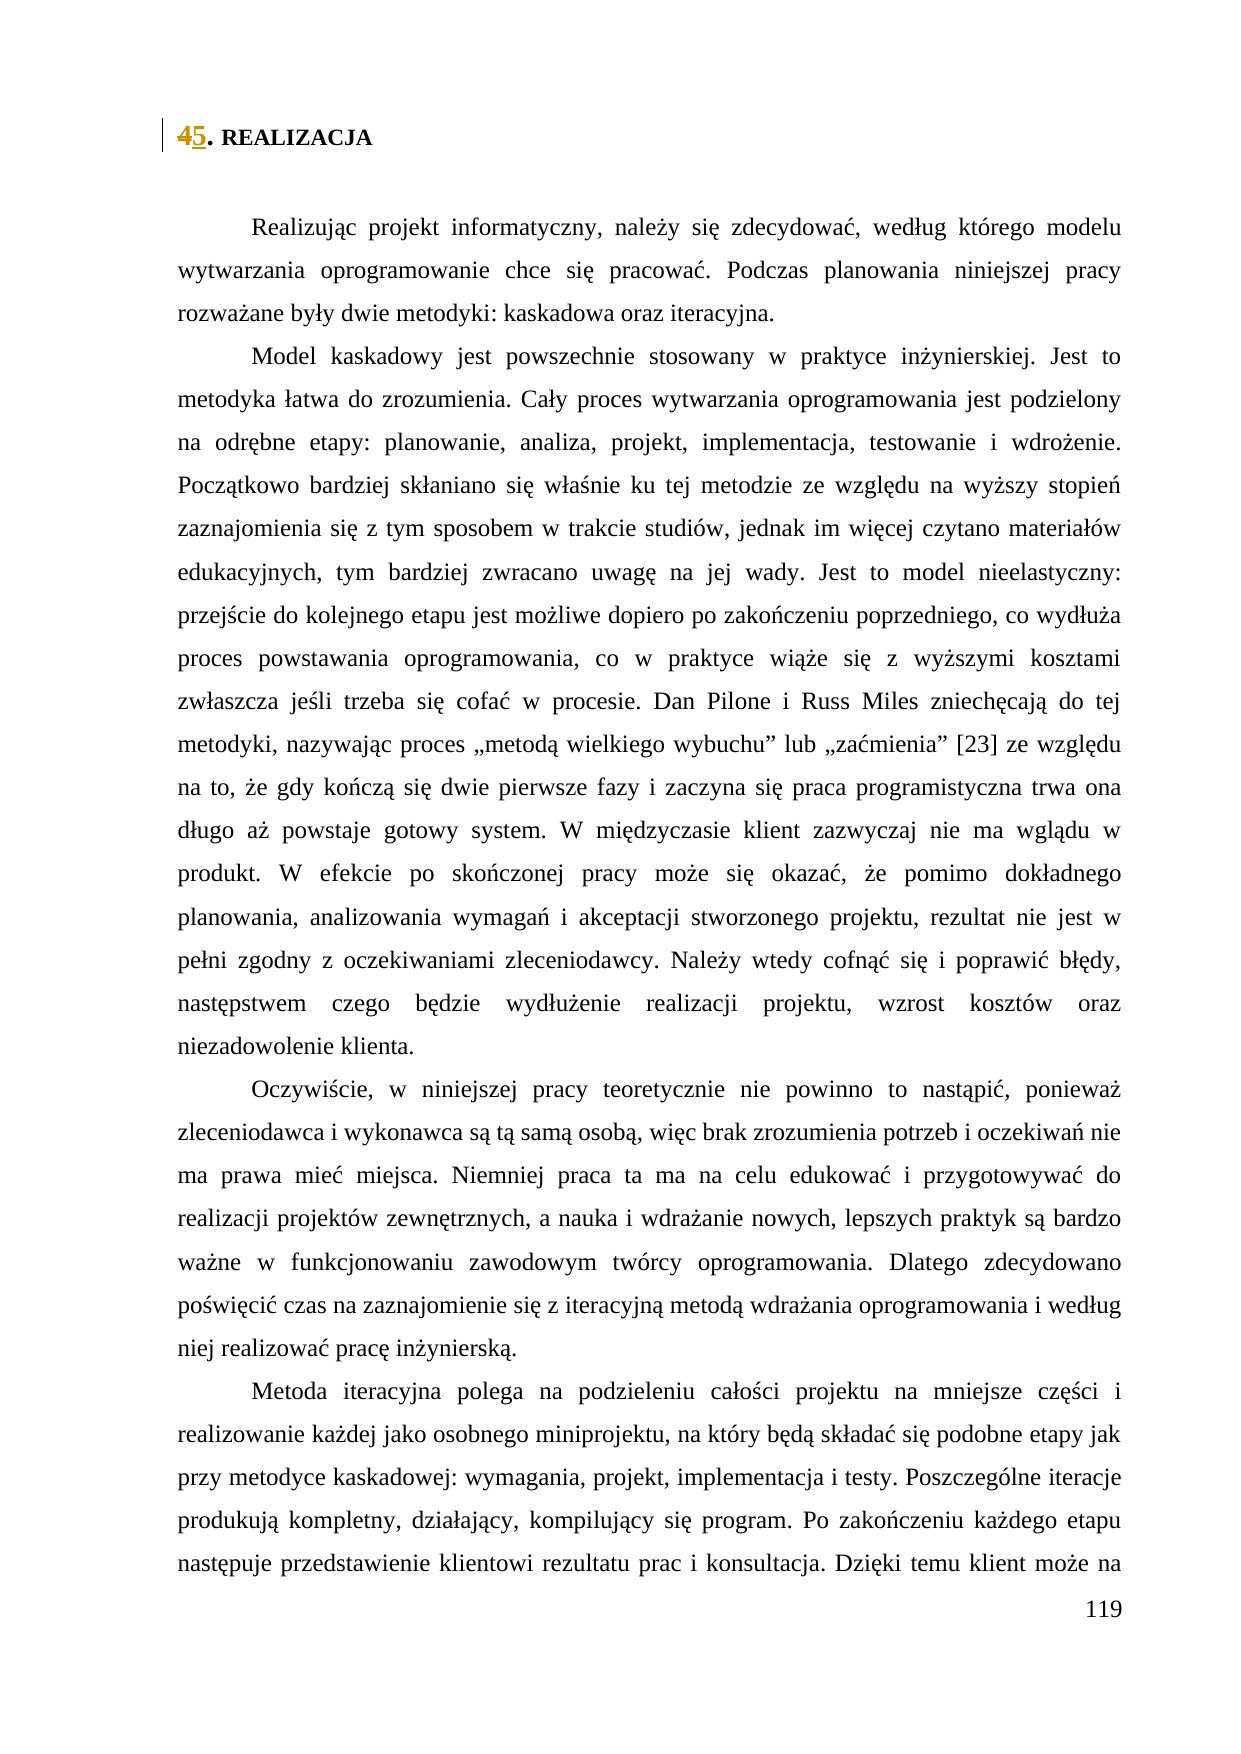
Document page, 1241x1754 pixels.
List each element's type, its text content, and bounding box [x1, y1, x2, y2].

text Realizując projekt informatyczny, należy się zdecydować, według którego modelu wytwarzania oprogramowanie chce się pracować. Podczas planowania niniejszej pracy rozważane były dwie metodyki: kaskadowa oraz iteracyjna. [177, 212, 1122, 327]
text Oczywiście, w niniejszej pracy teoretycznie nie powinno to nastąpić, ponieważ zleceniodawca i wykonawca są tą samą osobą, więc brak zrozumienia potrzeb i oczekiwań nie ma prawa mieć miejsca. Niemniej praca ta ma na celu edukować i przygotowywać do realizacji projektów zewnętrznych, a nauka i wdrażanie nowych, lepszych praktyk są bardzo ważne w funkcjonowaniu zawodowym twórcy oprogramowania. Dlatego zdecydowano poświęcić czas na zaznajomienie się z iteracyjną metodą wdrażania oprogramowania i według niej realizować pracę inżynierską. [177, 1074, 1122, 1362]
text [177, 1376, 1122, 1577]
subtitle . realizacja [177, 118, 1122, 152]
text Model kaskadowy jest powszechnie stosowany w praktyce inżynierskiej. Jest to metodyka łatwa do zrozumienia. Cały proces wytwarzania oprogramowania jest podzielony na odrębne etapy: planowanie, analiza, projekt, implementacja, testowanie i wdrożenie. Początkowo bardziej skłaniano się właśnie ku tej metodzie ze względu na wyższy stopień zaznajomienia się z tym sposobem w trakcie studiów, jednak im więcej czytano materiałów edukacyjnych, tym bardziej zwracano uwagę na jej wady. Jest to model nieelastyczny: przejście do kolejnego etapu jest możliwe dopiero po zakończeniu poprzedniego, co wydłuża proces powstawania oprogramowania, co w praktyce wiąże się z wyższymi kosztami zwłaszcza jeśli trzeba się cofać w procesie. Dan Pilone i Russ Miles zniechęcają do tej metodyki, nazywając proces „metodą wielkiego wybuchu” lub „zaćmienia” [23] ze względu na to, że gdy kończą się dwie pierwsze fazy i zaczyna się praca programistyczna trwa ona długo aż powstaje gotowy system. W międzyczasie klient zazwyczaj nie ma wglądu w produkt. W efekcie po skończonej pracy może się okazać, że pomimo dokładnego planowania, analizowania wymagań i akceptacji stworzonego projektu, rezultat nie jest w pełni zgodny z oczekiwaniami zleceniodawcy. Należy wtedy cofnąć się i poprawić błędy, następstwem czego będzie wydłużenie realizacji projektu, wzrost kosztów oraz niezadowolenie klienta. [177, 341, 1122, 1060]
